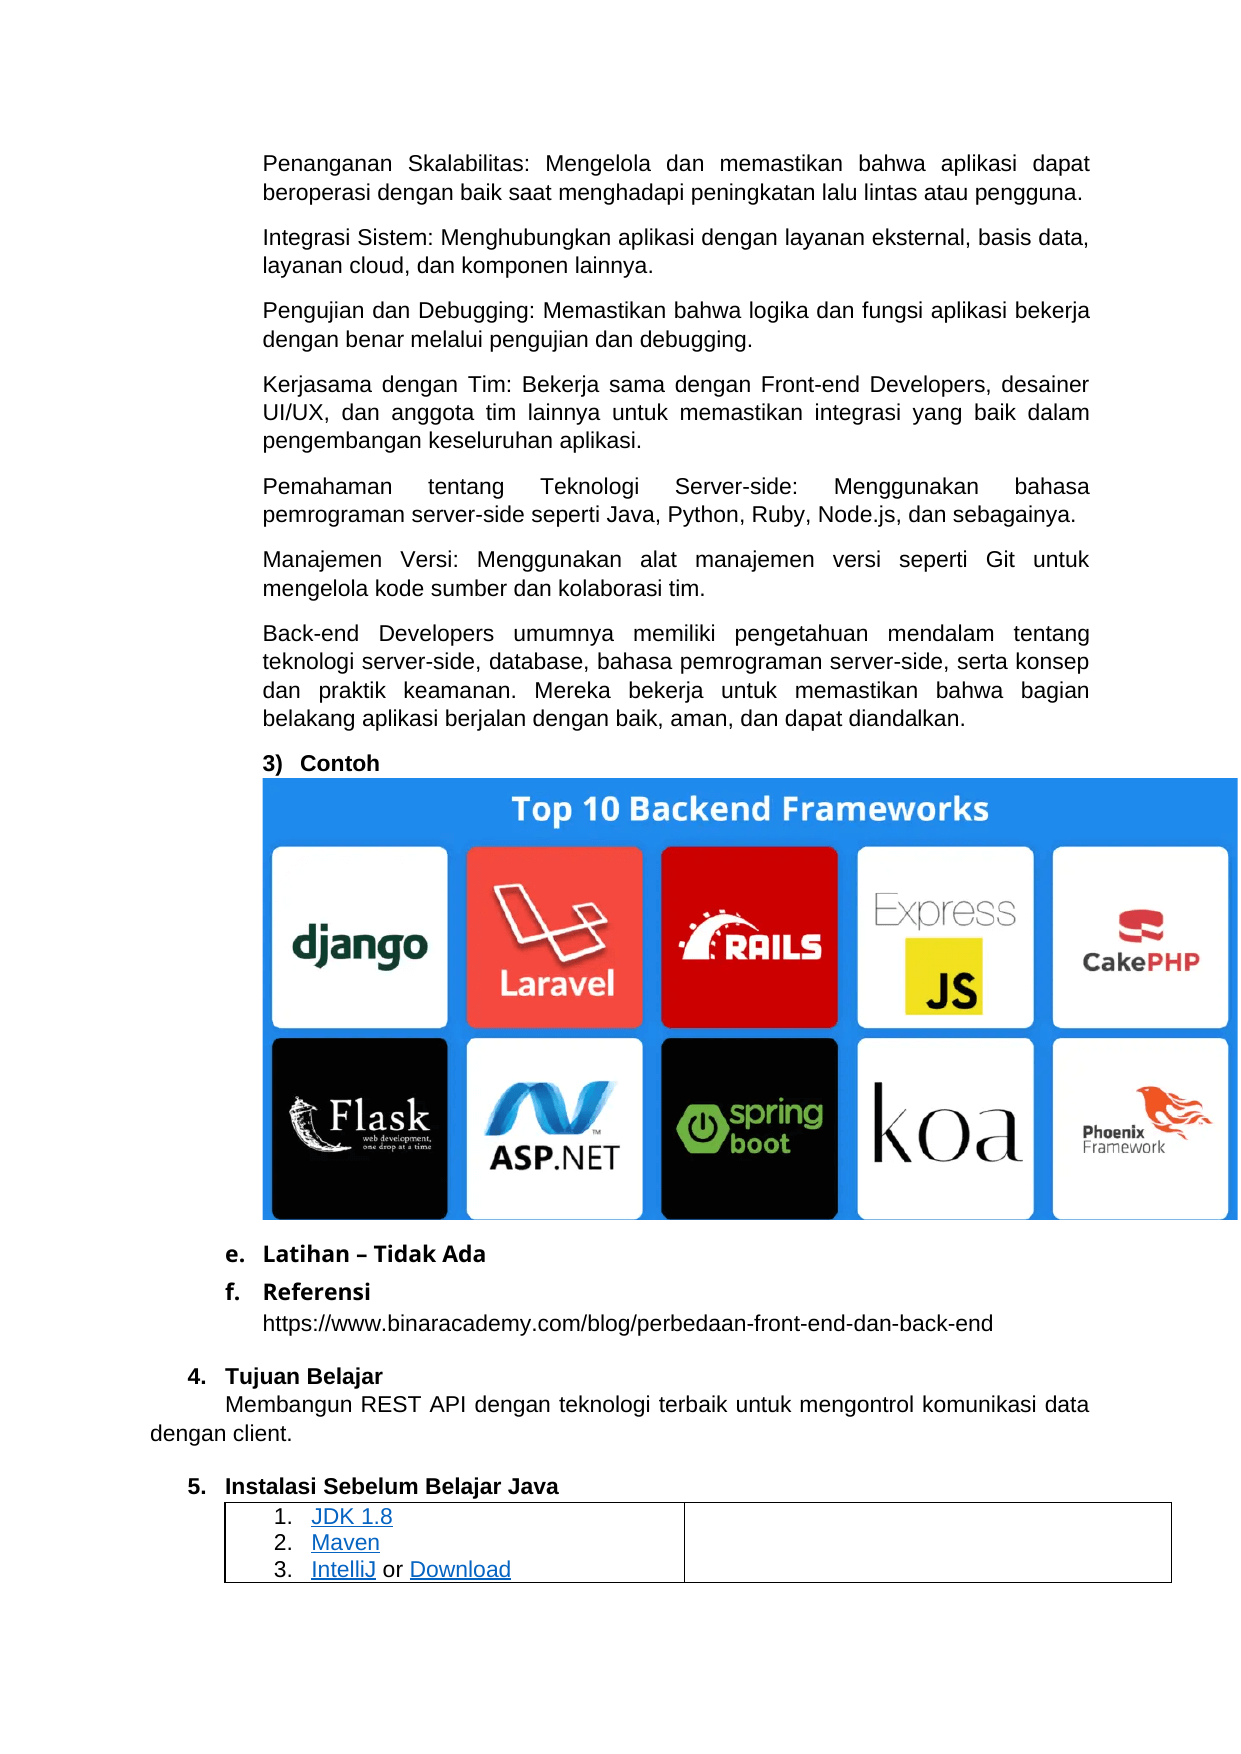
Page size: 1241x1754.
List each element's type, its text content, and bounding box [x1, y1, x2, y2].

subtitle Latihan – Tidak Ada [225, 1238, 1090, 1269]
picture [262, 778, 1238, 1220]
subtitle Contoh [262, 750, 1090, 776]
subtitle Tujuan Belajar [187, 1363, 1090, 1389]
text Integrasi Sistem: Menghubungkan aplikasi dengan layanan eksternal, basis data, layanan cloud, dan komponen lainnya. [262, 223, 1090, 278]
text Penanganan Skalabilitas: Mengelola dan memastikan bahwa aplikasi dapat beroperasi dengan baik saat menghadapi peningkatan lalu lintas atau pengguna. [262, 150, 1090, 205]
table_header [685, 1503, 1171, 1582]
text Pengujian dan Debugging: Memastikan bahwa logika dan fungsi aplikasi bekerja dengan benar melalui pengujian dan debugging. [262, 297, 1090, 352]
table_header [226, 1503, 684, 1582]
text https://www.binaracademy.com/blog/perbedaan-front-end-dan-back-end [187, 1309, 1090, 1336]
text Back-end Developers umumnya memiliki pengetahuan mendalam tentang teknologi server-side, database, bahasa pemrograman server-side, serta konsep dan praktik keamanan. Mereka bekerja untuk memastikan bahwa bagian belakang aplikasi berjalan dengan baik, aman, dan dapat diandalkan. [262, 620, 1090, 731]
text Membangun REST API dengan teknologi terbaik untuk mengontrol komunikasi data dengan client. [150, 1391, 1090, 1446]
text Kerjasama dengan Tim: Bekerja sama dengan Front-end Developers, desainer UI/UX, dan anggota tim lainnya untuk memastikan integrasi yang baik dalam pengembangan keseluruhan aplikasi. [262, 371, 1090, 454]
subtitle Referensi [225, 1276, 1090, 1307]
text Manajemen Versi: Menggunakan alat manajemen versi seperti Git untuk mengelola kode sumber dan kolaborasi tim. [262, 546, 1090, 601]
text Pemahaman tentang Teknologi Server-side: Menggunakan bahasa pemrograman server-side seperti Java, Python, Ruby, Node.js, dan sebagainya. [262, 473, 1090, 527]
subtitle Instalasi Sebelum Belajar Java [187, 1473, 1090, 1500]
